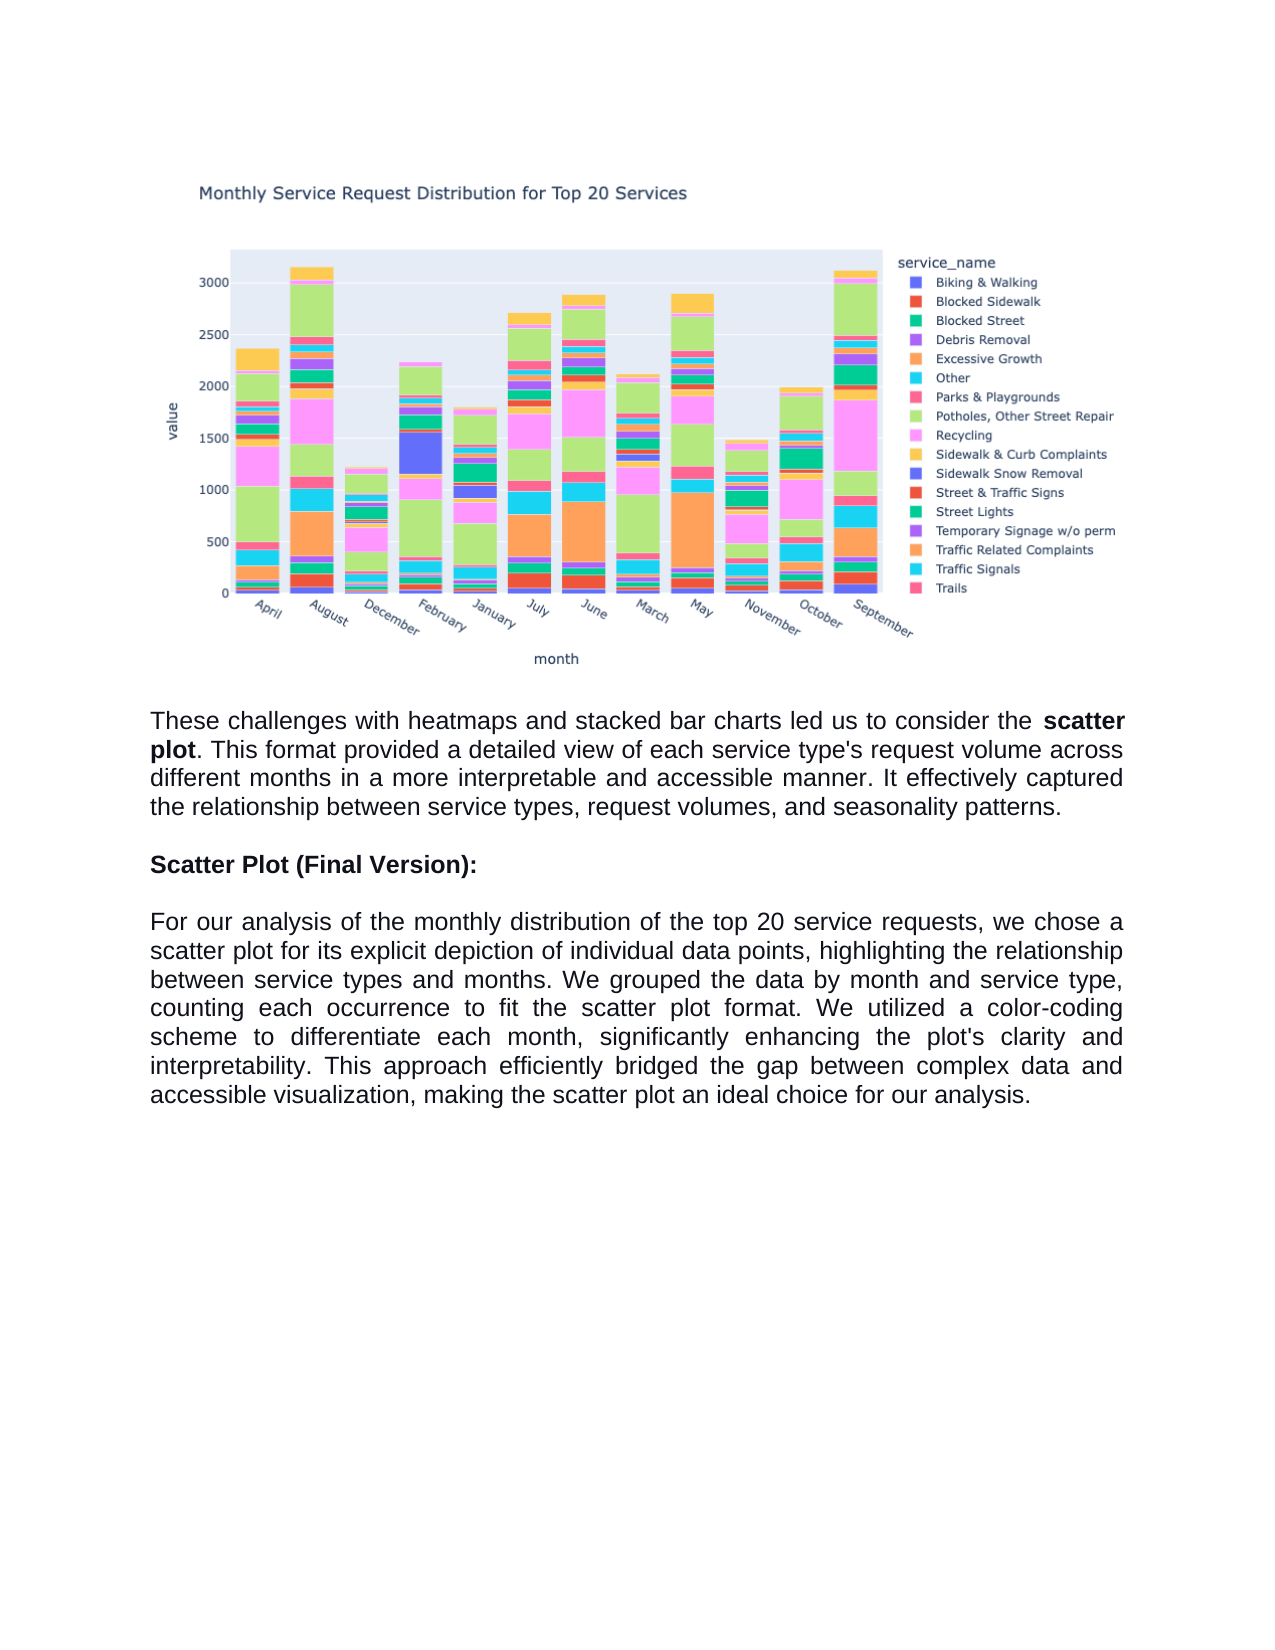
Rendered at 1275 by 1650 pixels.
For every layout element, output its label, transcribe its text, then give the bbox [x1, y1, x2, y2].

picture [150, 150, 1125, 677]
text These challenges with heatmaps and stacked bar charts led us to consider the scatter plot. This format provided a detailed view of each service type's request volume across different months in a more interpretable and accessible manner. It effectively captured the relationship between service types, request volumes, and seasonality patterns. [150, 706, 1125, 821]
text For our analysis of the monthly distribution of the top 20 service requests, we chose a scatter plot for its explicit depiction of individual data points, highlighting the relationship between service types and months. We grouped the data by month and service type, counting each occurrence to fit the scatter plot format. We utilized a color-coding scheme to differentiate each month, significantly enhancing the plot's clarity and interpretability. This approach efficiently bridged the gap between complex data and accessible visualization, making the scatter plot an ideal choice for our analysis. [150, 907, 1125, 1108]
text Scatter Plot (Final Version): [150, 849, 1125, 878]
